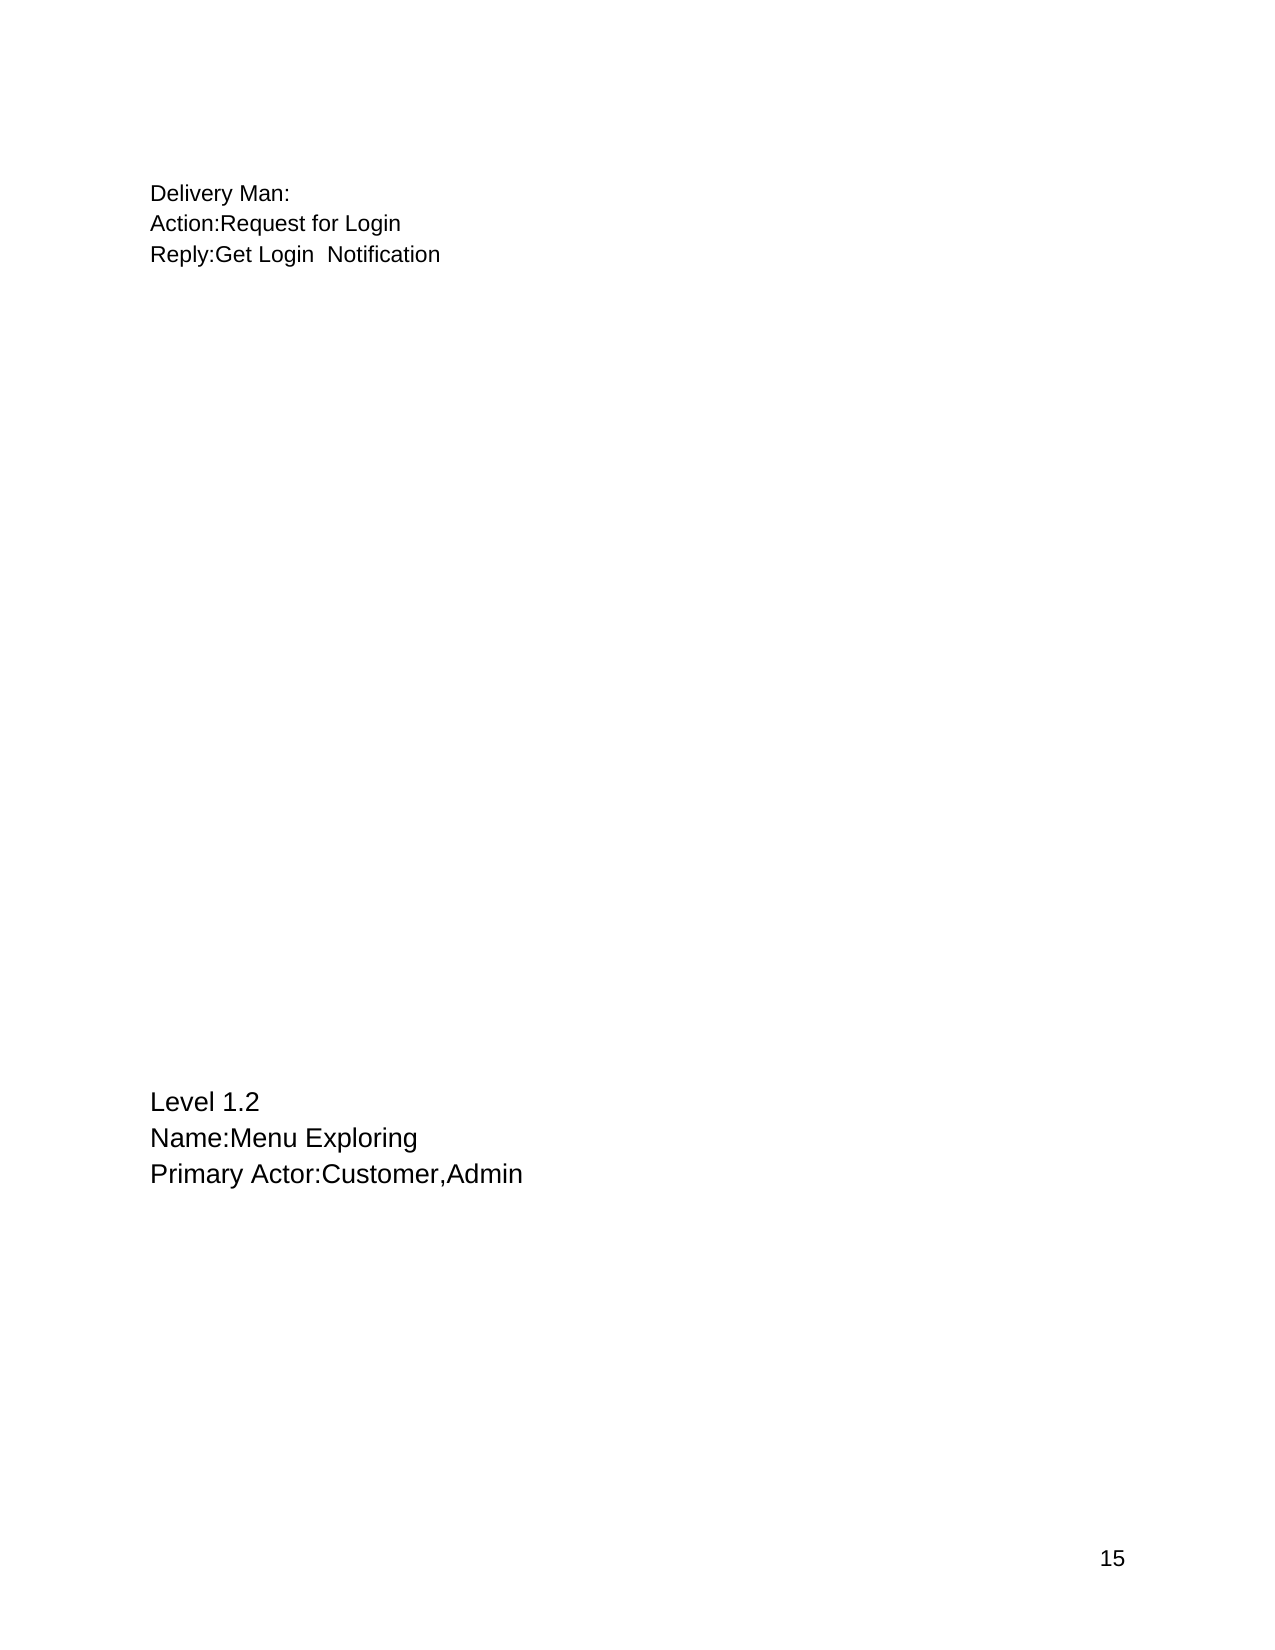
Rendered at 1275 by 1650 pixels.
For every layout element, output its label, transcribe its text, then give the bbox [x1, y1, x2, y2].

text Name:Menu Exploring [150, 1122, 1125, 1154]
text Level 1.2 [150, 1086, 1125, 1118]
text Delivery Man: [150, 180, 1125, 207]
text Primary Actor:Customer,Admin [150, 1158, 1125, 1189]
text Action:Request for Login [150, 210, 1125, 237]
text Reply:Get Login Notification [150, 241, 1125, 267]
